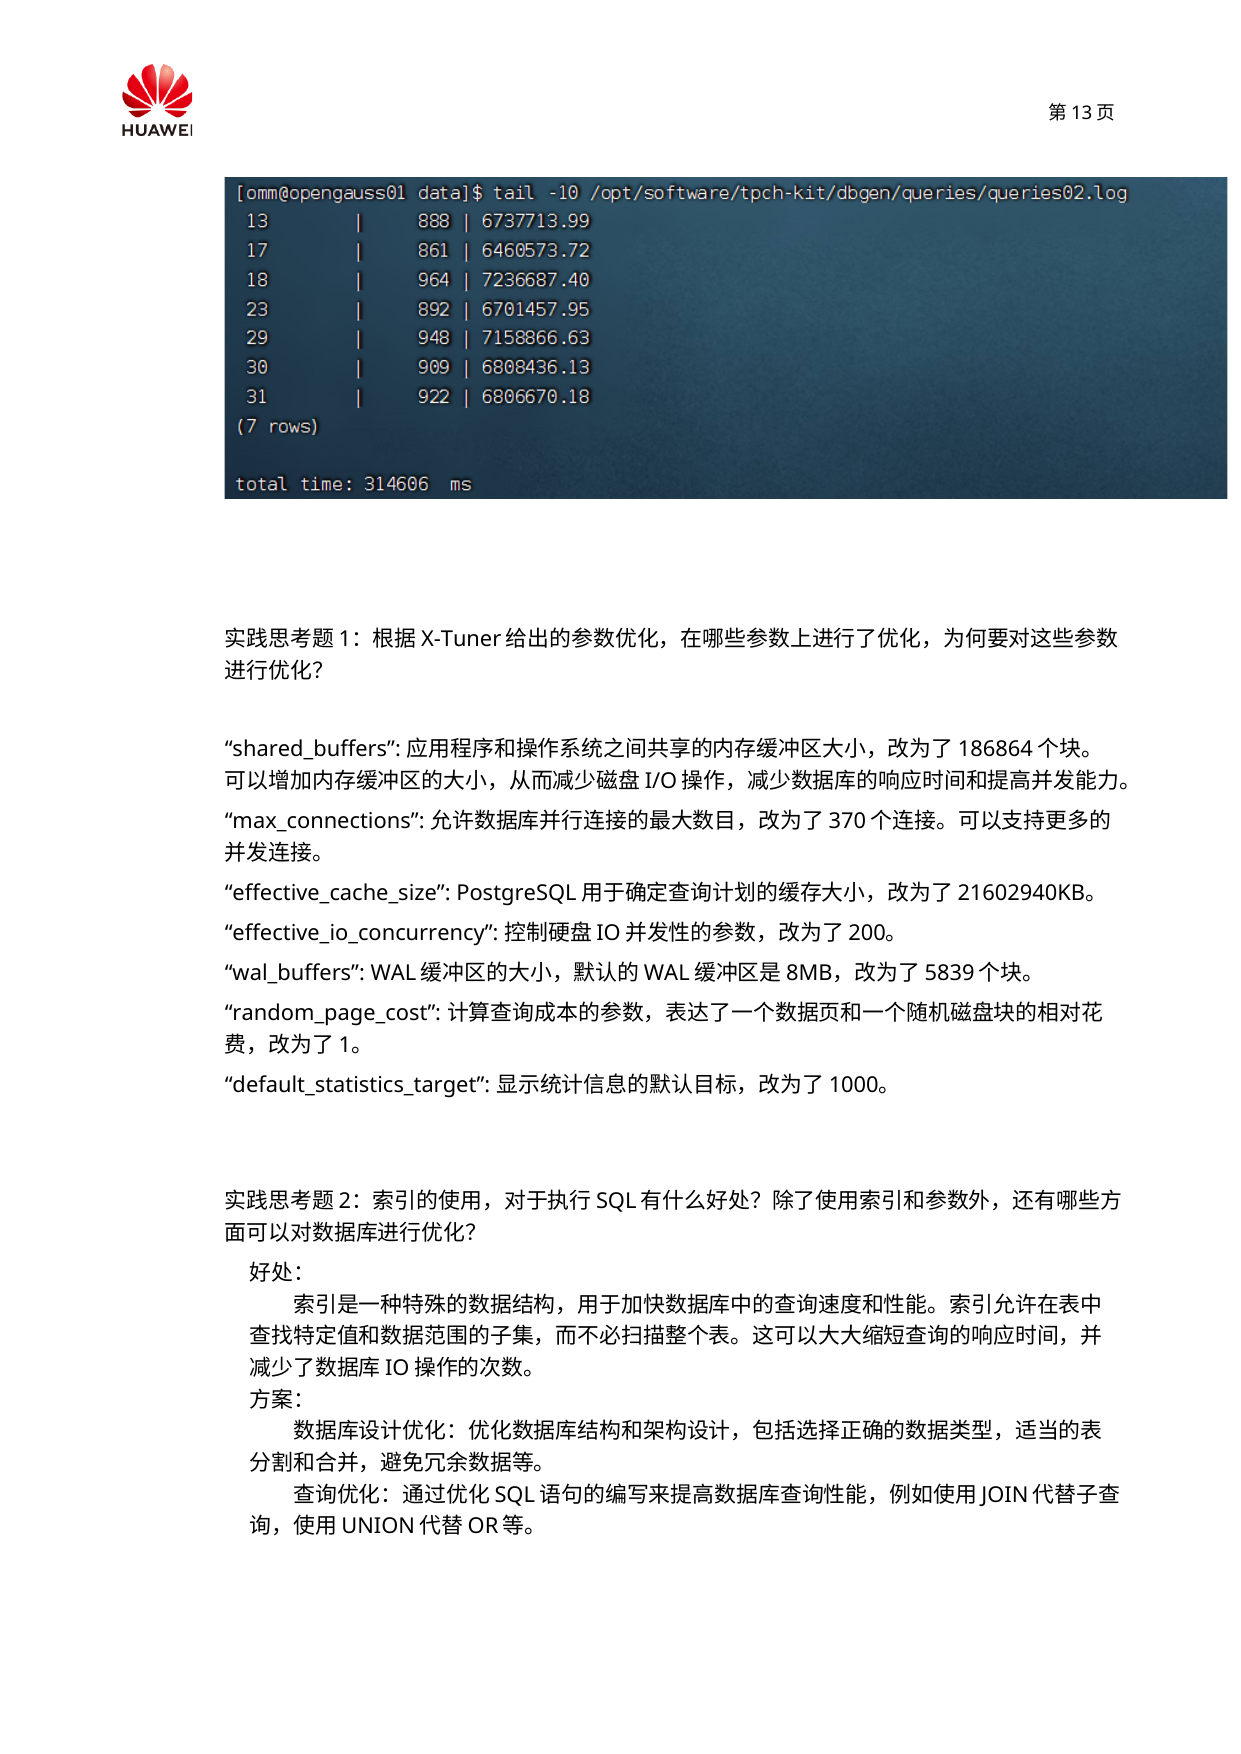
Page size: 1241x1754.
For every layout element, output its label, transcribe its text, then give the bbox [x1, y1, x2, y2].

text 索引是一种特殊的数据结构，用于加快数据库中的查询速度和性能。索引允许在表中查找特定值和数据范围的子集，而不必扫描整个表。这可以大大缩短查询的响应时间，并减少了数据库IO操作的次数。 [249, 1287, 1122, 1382]
text 实践思考题1：根据X-Tuner给出的参数优化，在哪些参数上进行了优化，为何要对这些参数进行优化？ [224, 621, 1122, 684]
text 数据库设计优化：优化数据库结构和架构设计，包括选择正确的数据类型，适当的表分割和合并，避免冗余数据等。 [249, 1413, 1122, 1477]
text 实践思考题2：索引的使用，对于执行SQL有什么好处？除了使用索引和参数外，还有哪些方面可以对数据库进行优化？ [224, 1183, 1122, 1247]
picture [122, 64, 193, 136]
picture [224, 177, 1228, 499]
text “effective_cache_size”: PostgreSQL用于确定查询计划的缓存大小，改为了21602940KB。 [224, 875, 1122, 906]
text “effective_io_concurrency”: 控制硬盘IO并发性的参数，改为了200。 [224, 915, 1122, 947]
text “wal_buffers”: WAL缓冲区的大小，默认的WAL缓冲区是8MB，改为了5839个块。 [224, 955, 1122, 987]
text 方案： [206, 1382, 1122, 1413]
text “default_statistics_target”: 显示统计信息的默认目标，改为了1000。 [224, 1067, 1122, 1099]
text “random_page_cost”: 计算查询成本的参数，表达了一个数据页和一个随机磁盘块的相对花费，改为了1。 [224, 995, 1122, 1058]
text “shared_buffers”: 应用程序和操作系统之间共享的内存缓冲区大小，改为了186864个块。可以增加内存缓冲区的大小，从而减少磁盘I/O操作，减少数据库的响应时间和提高并发能力。 [224, 731, 1122, 794]
text “max_connections”: 允许数据库并行连接的最大数目，改为了370个连接。可以支持更多的并发连接。 [224, 803, 1122, 866]
text 查询优化：通过优化SQL语句的编写来提高数据库查询性能，例如使用JOIN代替子查询，使用UNION代替OR等。 [249, 1477, 1122, 1540]
text 好处： [206, 1255, 1122, 1287]
